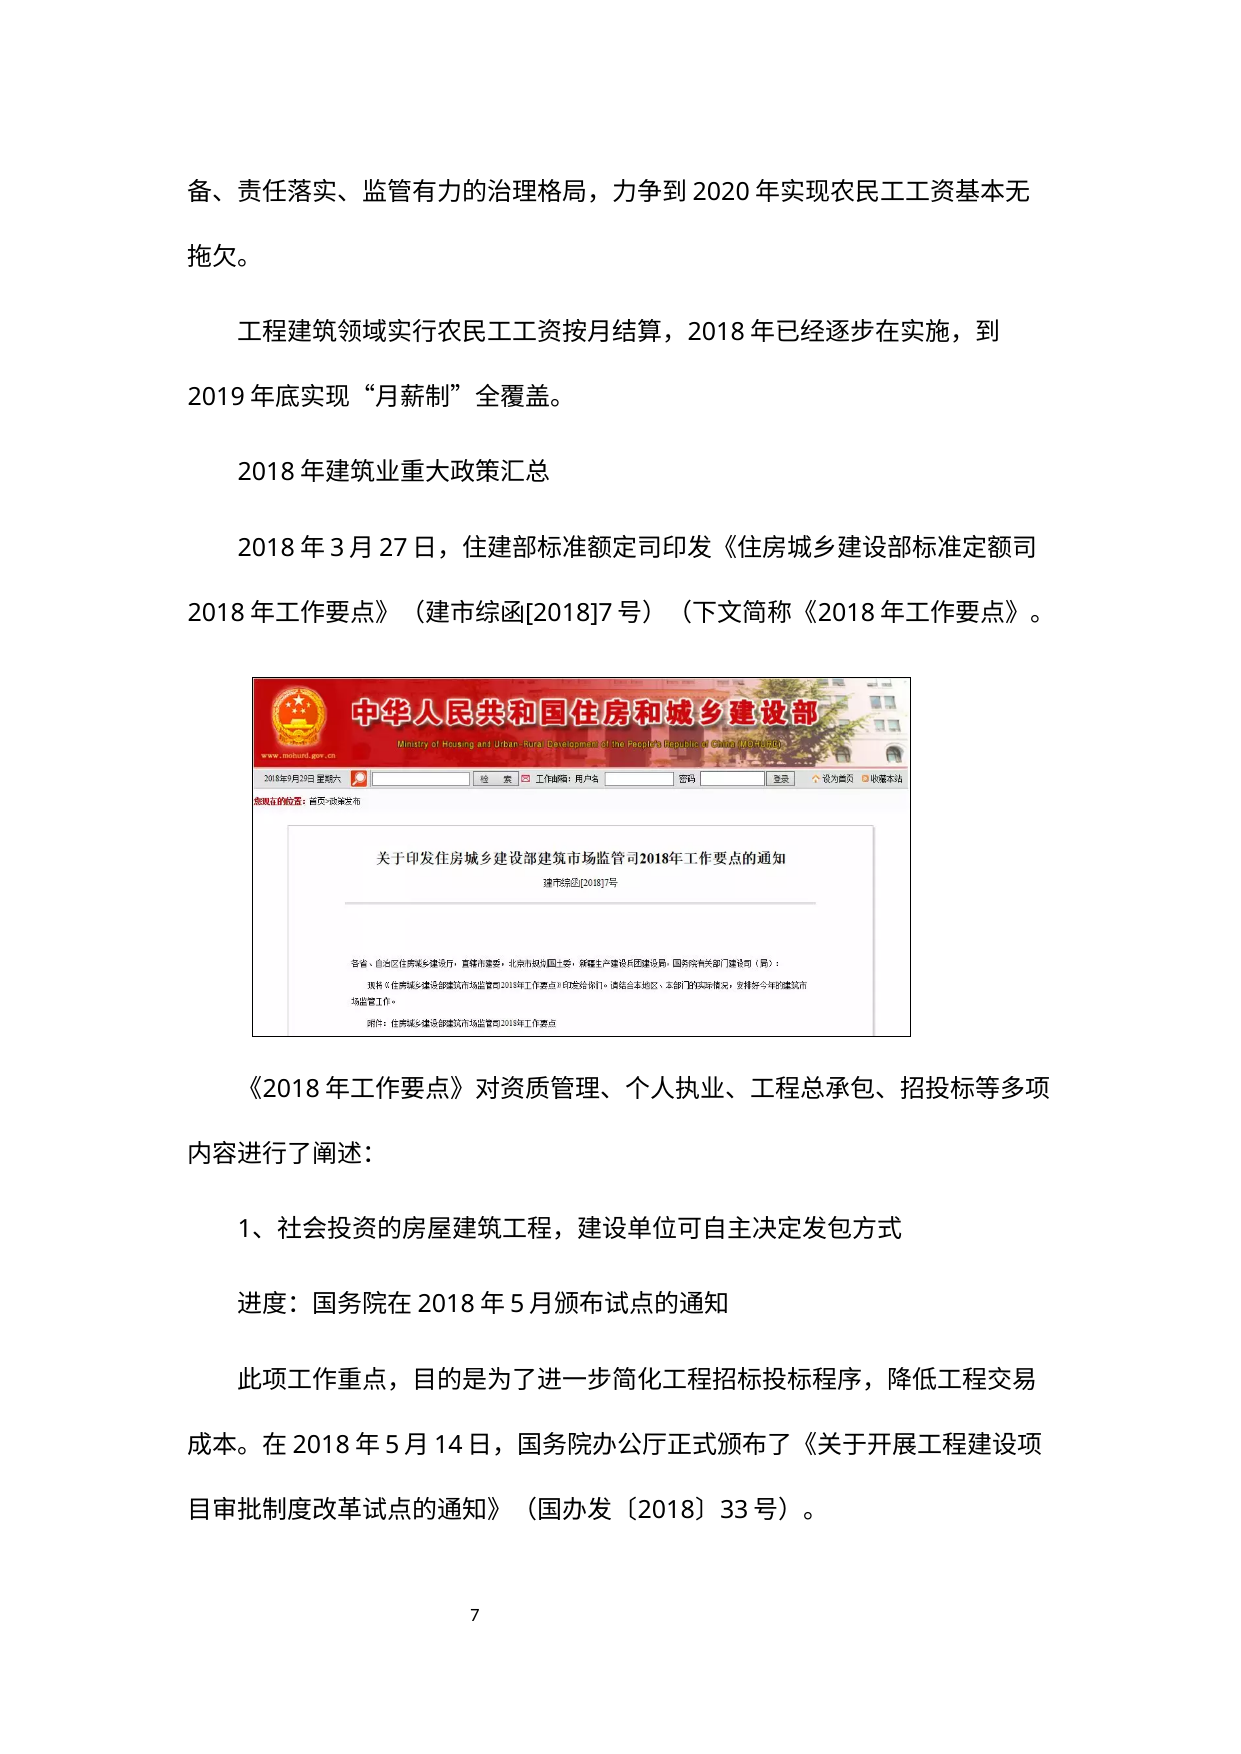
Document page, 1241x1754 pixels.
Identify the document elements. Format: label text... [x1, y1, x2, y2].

text 工程建筑领域实行农民工工资按月结算，2018年已经逐步在实施，到2019年底实现“月薪制”全覆盖。 [187, 297, 1053, 427]
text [187, 157, 1053, 287]
text 2018年建筑业重大政策汇总 [187, 437, 1053, 502]
text 2018年3月27日，住建部标准额定司印发《住房城乡建设部标准定额司2018年工作要点》（建市综函[2018]7号）（下文简称《2018年工作要点》。 [187, 513, 1053, 643]
text 此项工作重点，目的是为了进一步简化工程招标投标程序，降低工程交易成本。在2018年5月14日，国务院办公厅正式颁布了《关于开展工程建设项目审批制度改革试点的通知》（国办发〔2018〕33号）。 [187, 1345, 1053, 1540]
text 《2018年工作要点》对资质管理、个人执业、工程总承包、招投标等多项内容进行了阐述： [187, 1054, 1053, 1184]
text 进度：国务院在2018年5月颁布试点的通知 [187, 1269, 1053, 1334]
text 1、社会投资的房屋建筑工程，建设单位可自主决定发包方式 [187, 1194, 1053, 1259]
picture [237, 654, 957, 1042]
